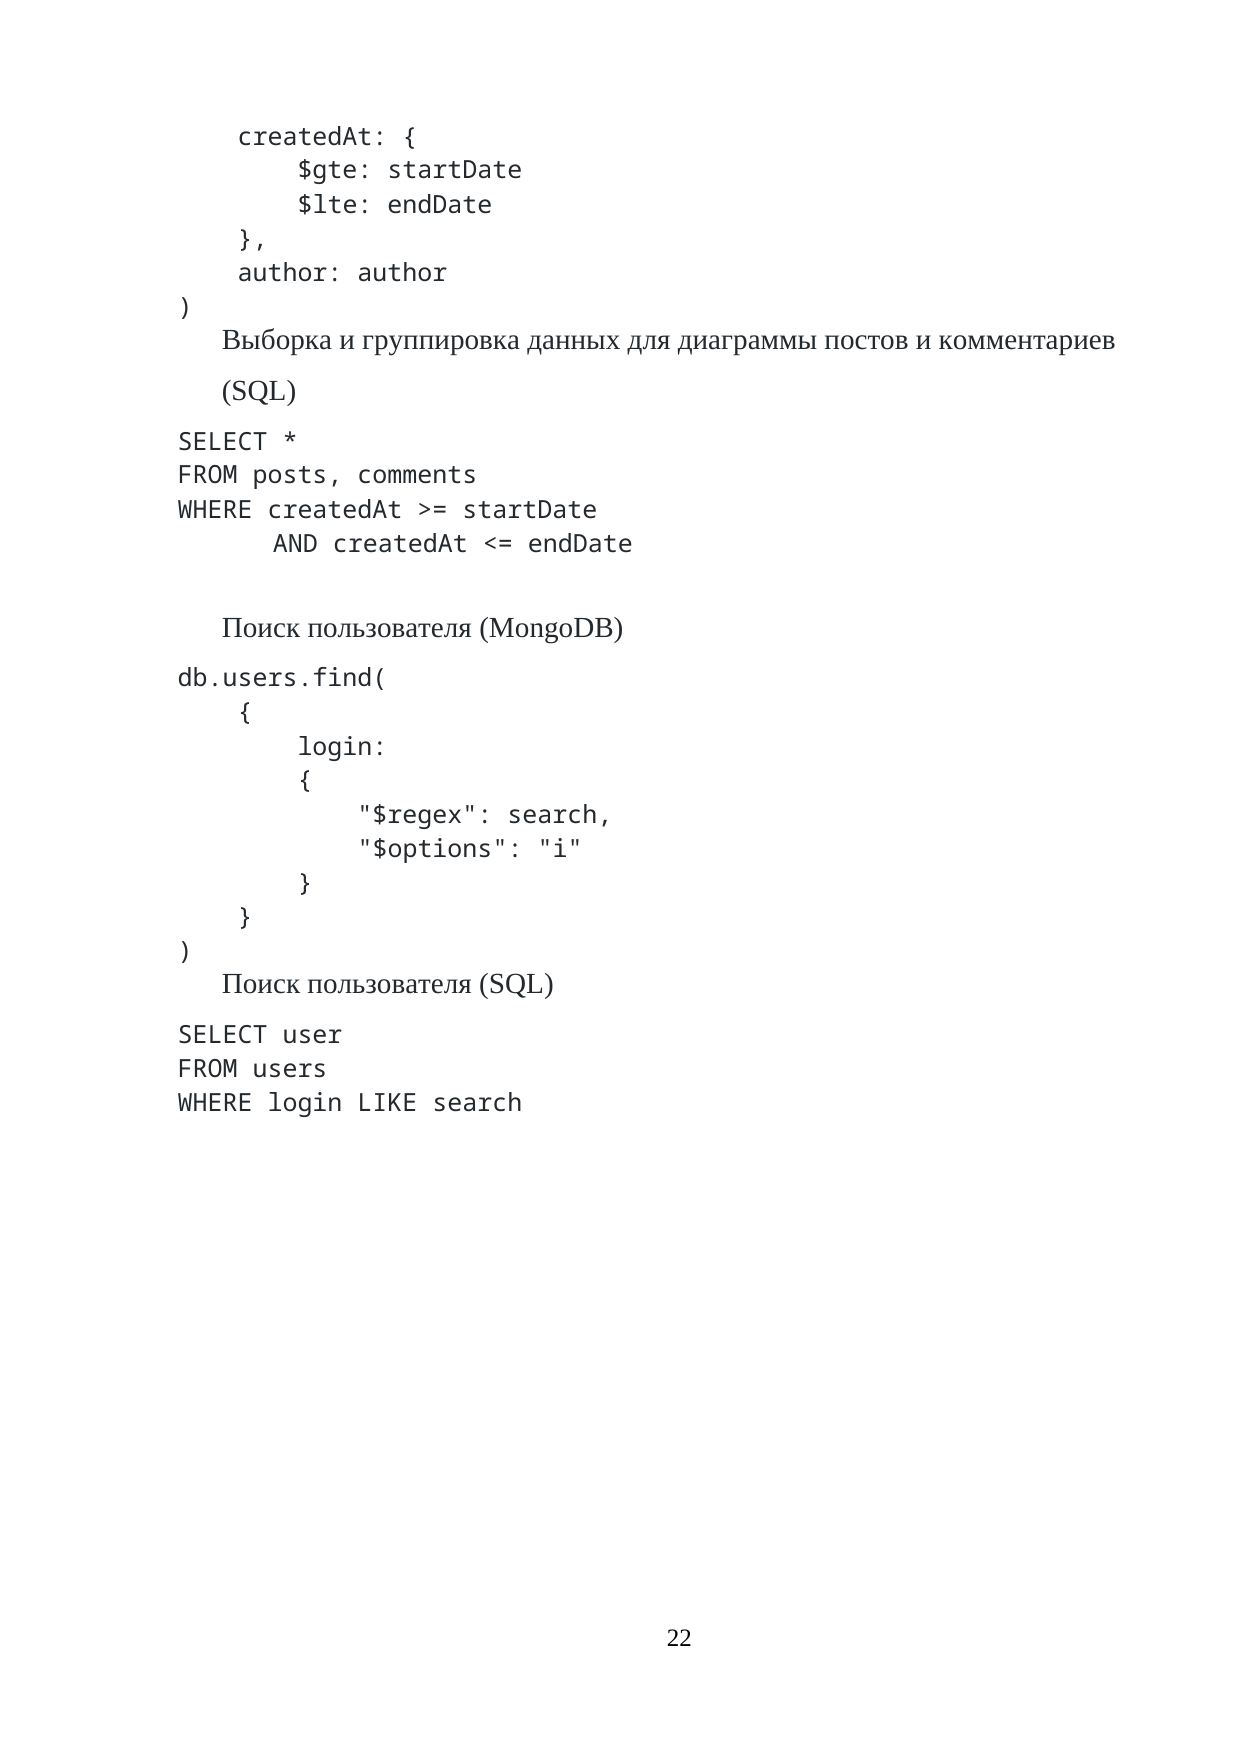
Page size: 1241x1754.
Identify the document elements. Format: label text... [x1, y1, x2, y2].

text AND createdAt <= endDate [177, 525, 1181, 559]
text "$regex": search, [177, 796, 1181, 830]
text "$options": "i" [177, 830, 1181, 864]
text FROM posts, comments [177, 457, 1181, 491]
text author: author [177, 254, 1181, 288]
text WHERE login LIKE search [177, 1085, 1181, 1119]
text ) [177, 932, 1181, 967]
text db.users.find( [177, 660, 1181, 694]
text Поиск пользователя (MongoDB) [222, 610, 1181, 643]
text { [177, 762, 1181, 796]
text createdAt: { [177, 118, 1181, 152]
text Выборка и группировка данных для диаграммы постов и комментариев (SQL) [222, 322, 1181, 406]
text WHERE createdAt >= startDate [177, 491, 1181, 525]
text } [177, 898, 1181, 932]
text ) [177, 288, 1181, 322]
text SELECT user [177, 1017, 1181, 1051]
text }, [177, 220, 1181, 254]
text SELECT * [177, 423, 1181, 457]
text login: [177, 728, 1181, 762]
text FROM users [177, 1051, 1181, 1085]
text } [177, 864, 1181, 898]
text { [177, 694, 1181, 728]
text $lte: endDate [177, 186, 1181, 220]
text Поиск пользователя (SQL) [222, 967, 1181, 1000]
text $gte: startDate [177, 152, 1181, 186]
